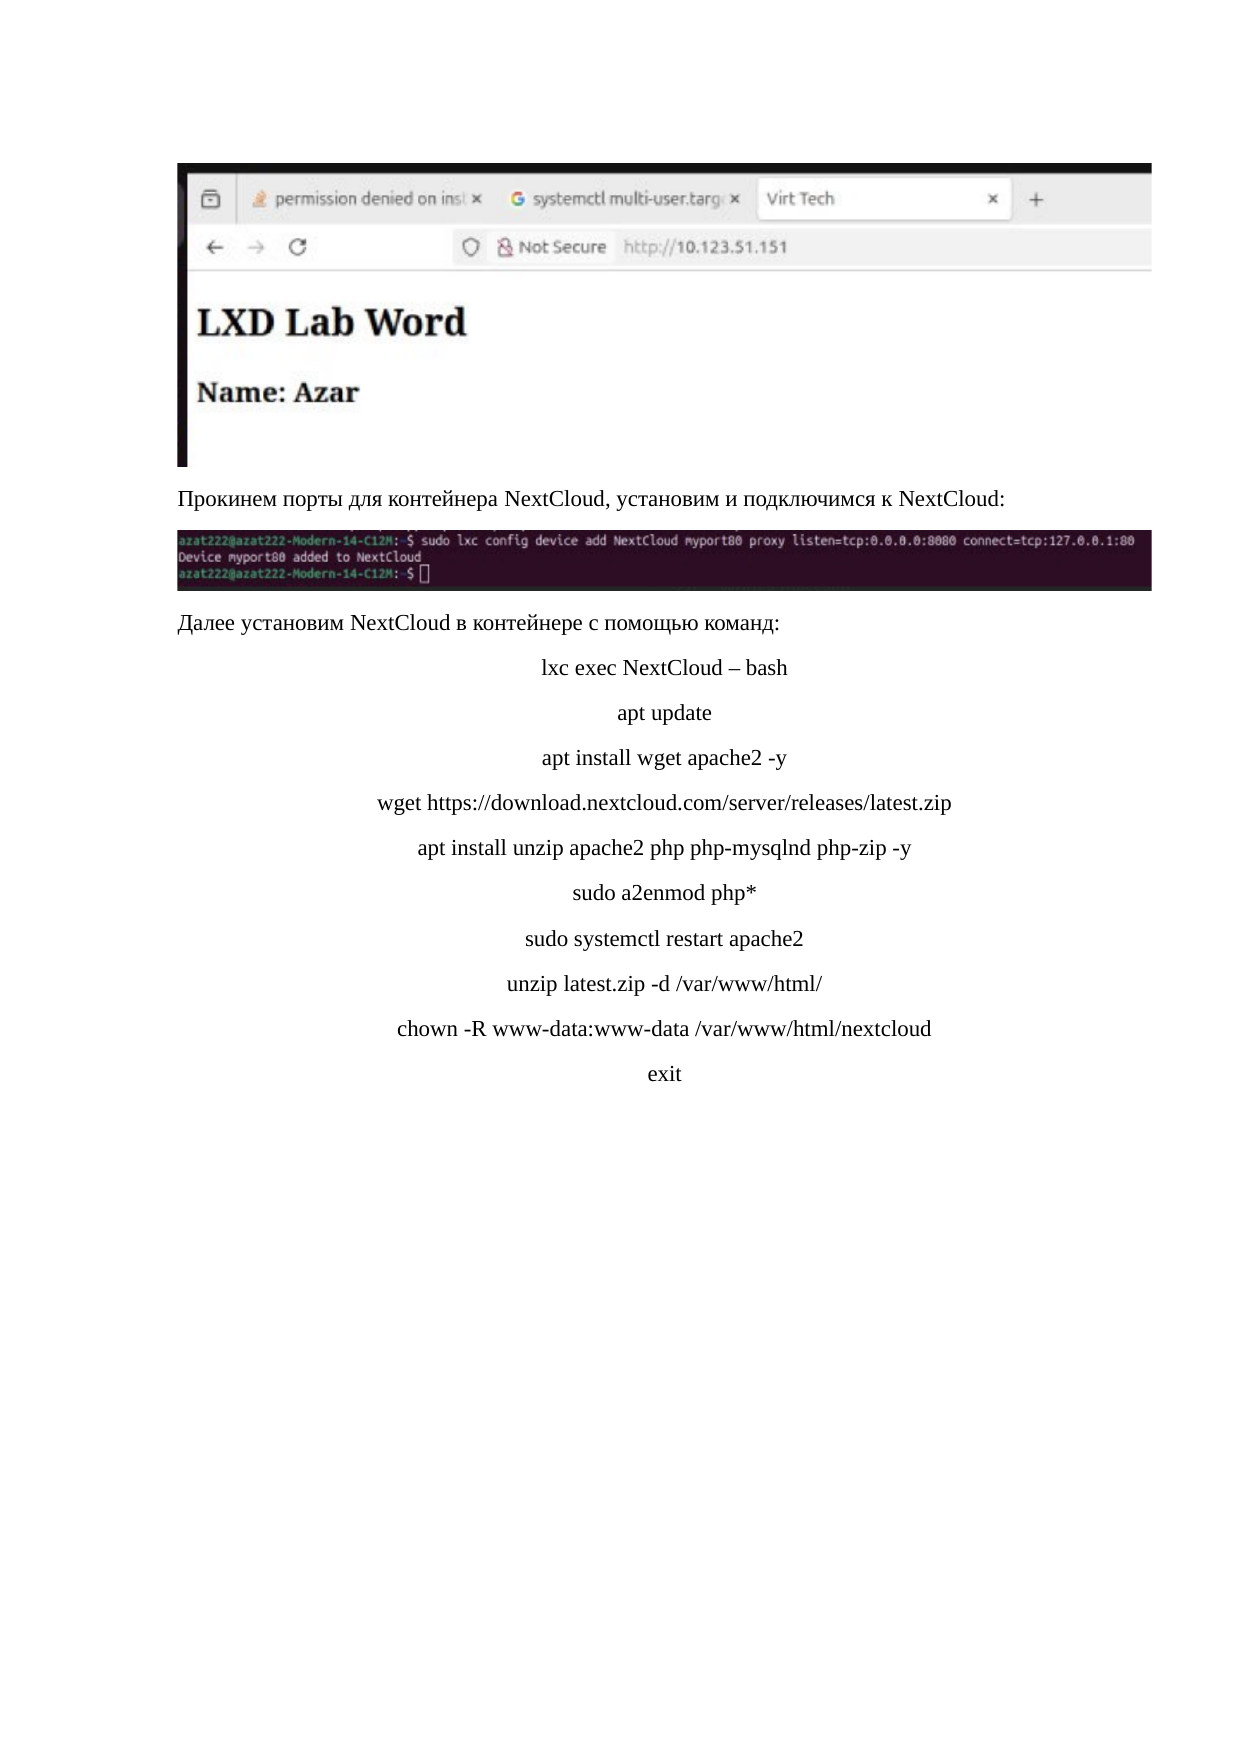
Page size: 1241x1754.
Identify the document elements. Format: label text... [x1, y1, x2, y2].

text unzip latest.zip -d /var/www/html/ [177, 970, 1152, 996]
text sudo systemctl restart apache2 [177, 924, 1152, 951]
text wget https://download.nextcloud.com/server/releases/latest.zip [177, 789, 1152, 816]
text apt install wget apache2 -y [177, 744, 1152, 771]
picture [177, 163, 1152, 467]
text Прокинем порты для контейнера NextCloud, установим и подключимся к NextCloud: [177, 485, 1152, 512]
text apt install unzip apache2 php php-mysqlnd php-zip -y [177, 834, 1152, 861]
text exit [177, 1060, 1152, 1086]
picture [177, 530, 1152, 591]
text lxc exec NextCloud – bash [177, 654, 1152, 680]
text chown -R www-data:www-data /var/www/html/nextcloud [177, 1015, 1152, 1041]
text sudo a2enmod php* [177, 879, 1152, 906]
text Далее установим NextCloud в контейнере с помощью команд: [177, 609, 1152, 635]
text apt update [177, 699, 1152, 725]
